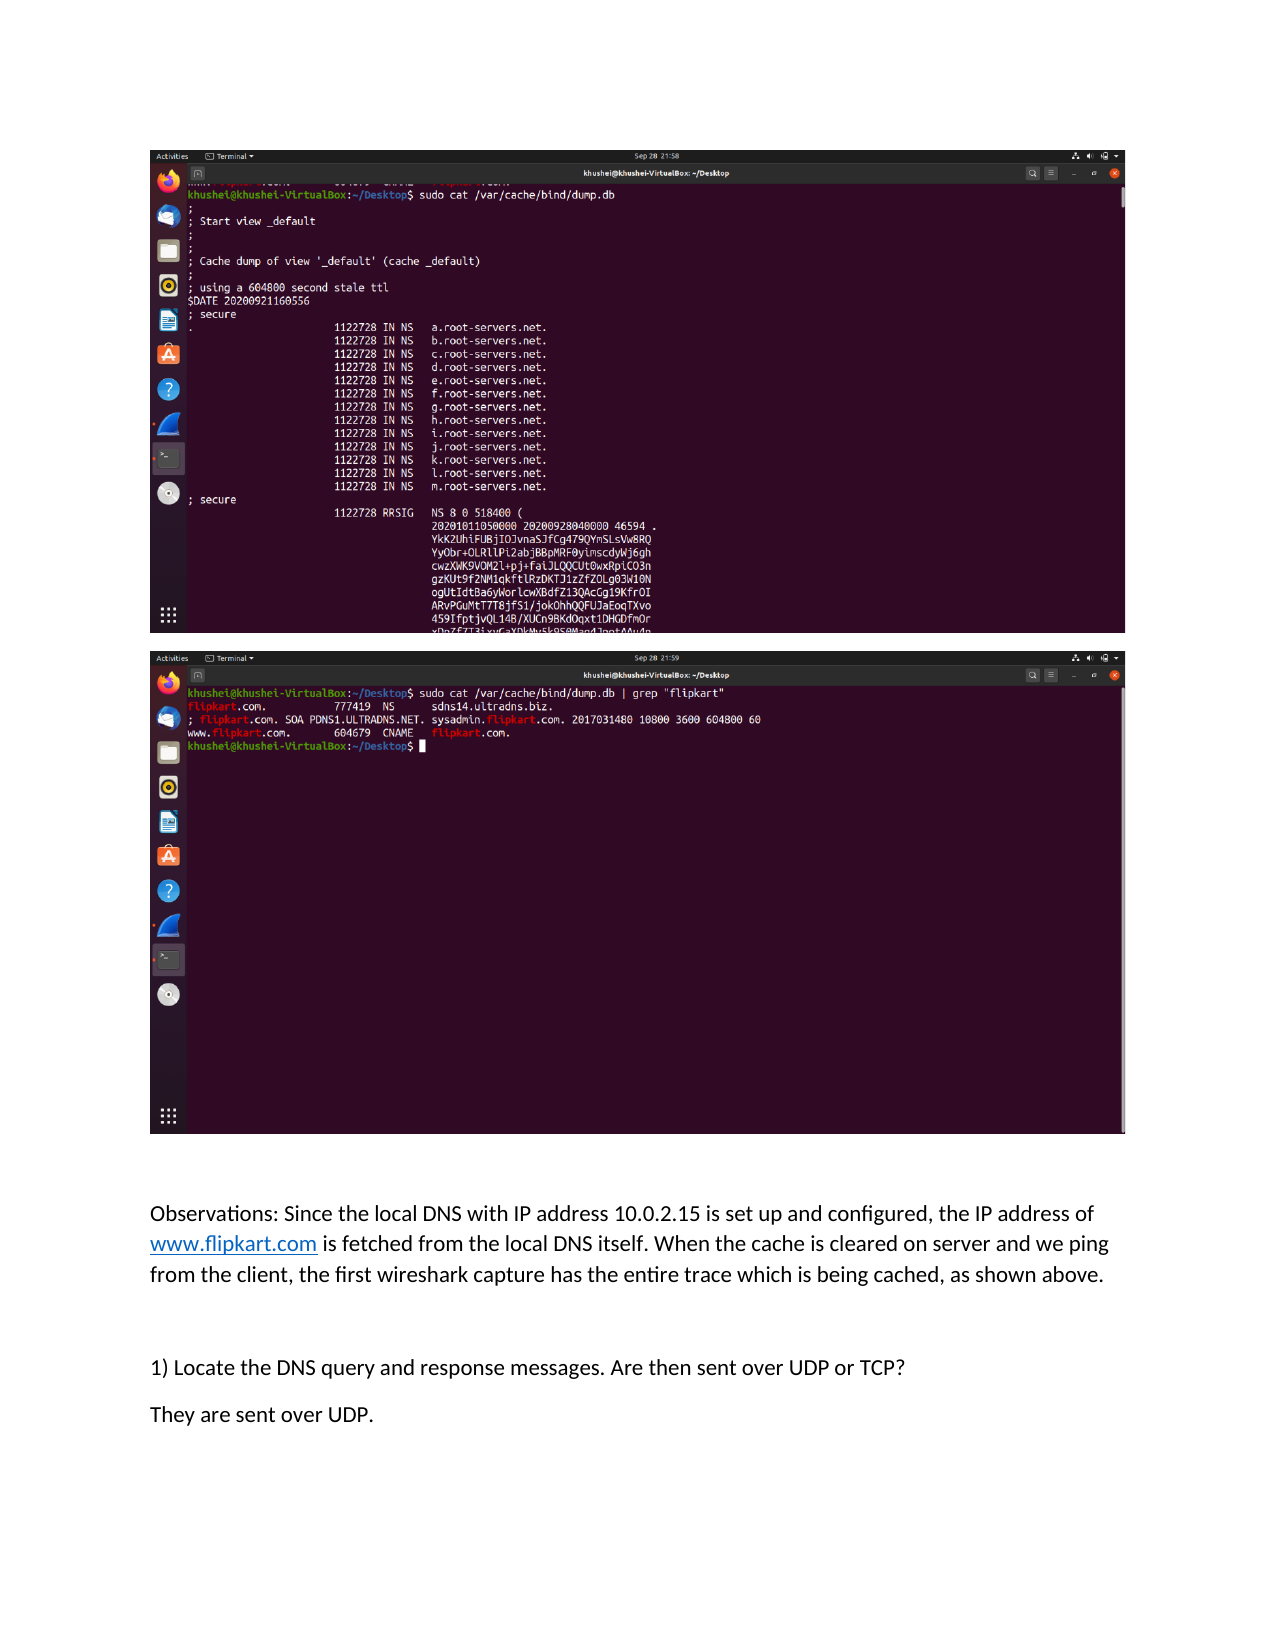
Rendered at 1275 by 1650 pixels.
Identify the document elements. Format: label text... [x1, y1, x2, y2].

text Observations: Since the local DNS with IP address 10.0.2.15 is set up and configured, the IP address of www.flipkart.com is fetched from the local DNS itself. When the cache is cleared on server and we ping from the client, the first wireshark capture has the entire trace which is being cached, as shown above. [150, 1199, 1125, 1288]
text They are sent over UDP. [150, 1400, 1125, 1428]
picture [150, 651, 1125, 1134]
picture [150, 150, 1125, 633]
text 1) Locate the DNS query and response messages. Are then sent over UDP or TCP? [150, 1353, 1125, 1382]
